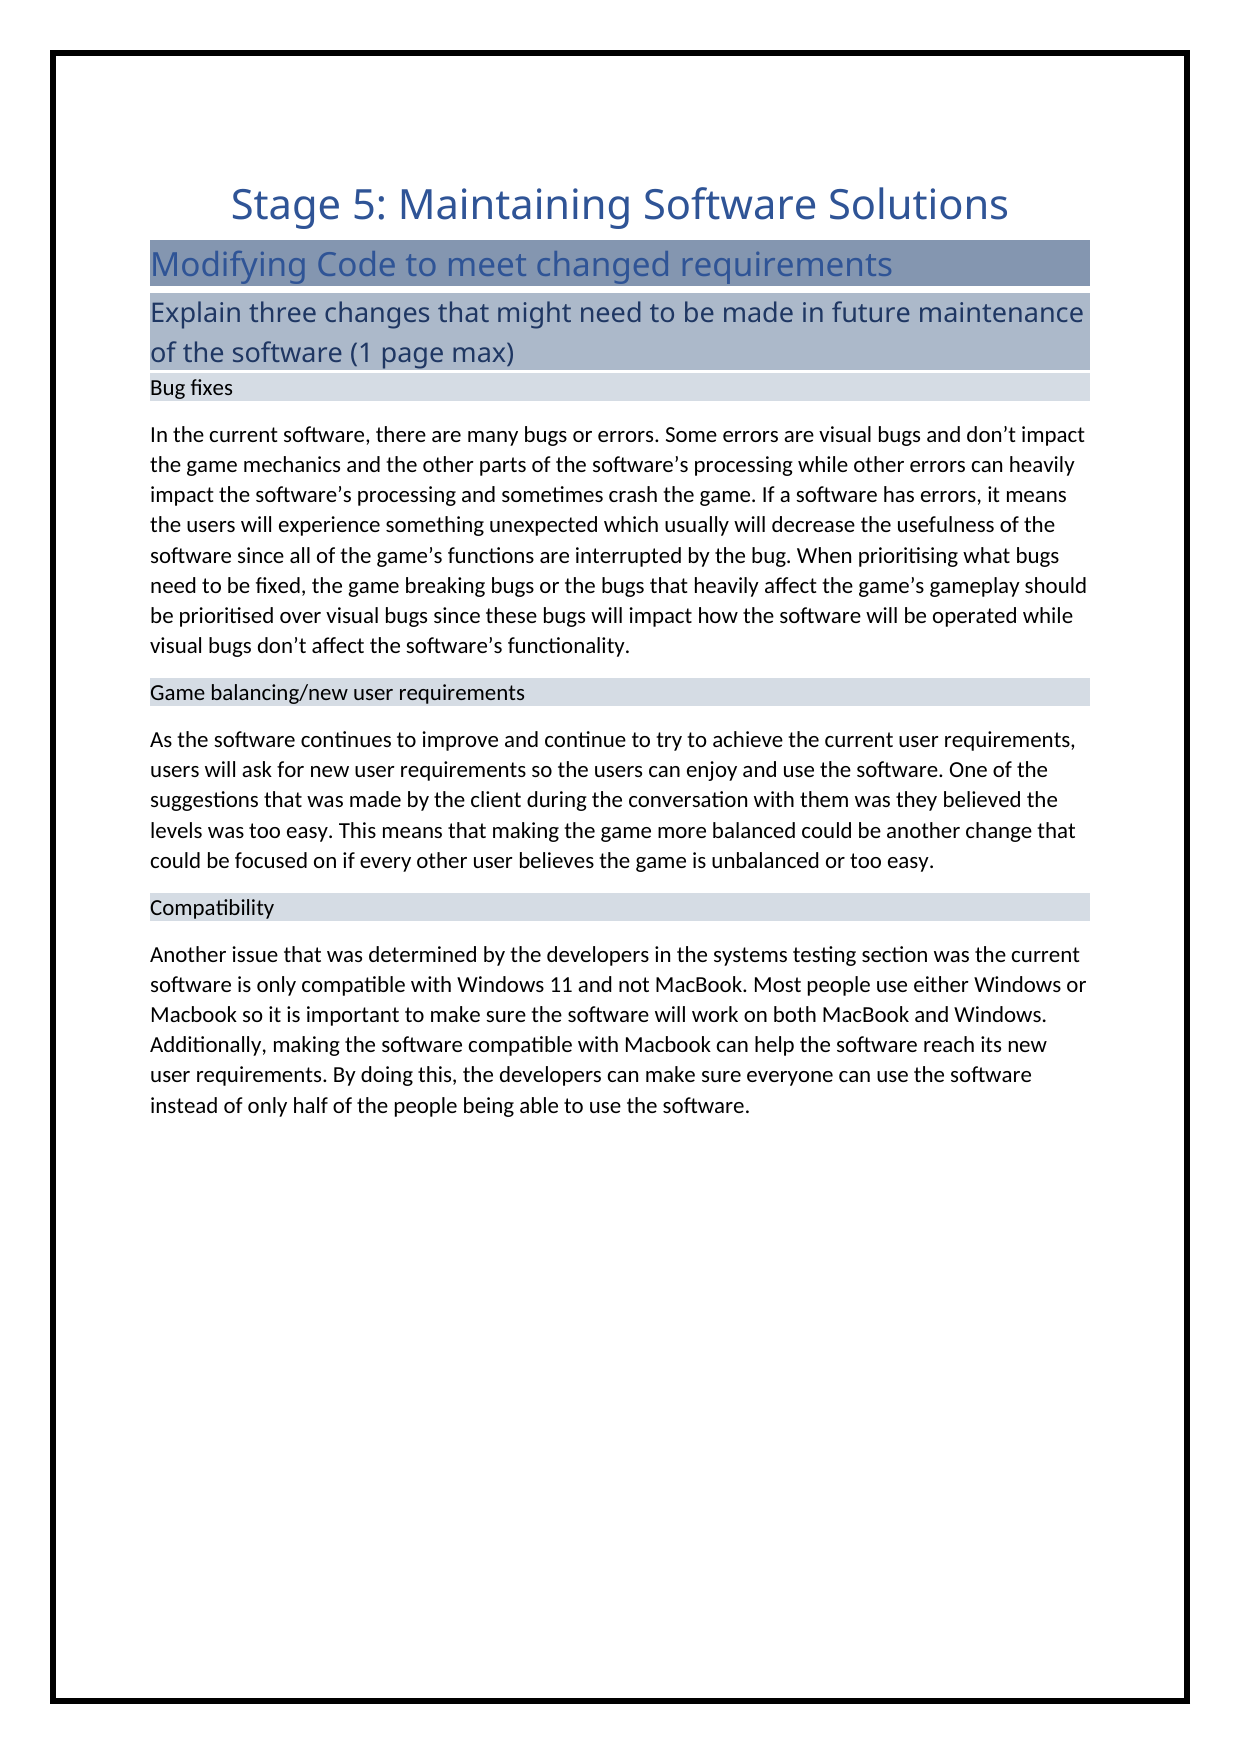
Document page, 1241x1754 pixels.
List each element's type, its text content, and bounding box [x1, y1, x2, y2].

subtitle Stage 5: Maintaining Software Solutions [150, 175, 1090, 232]
text As the software continues to improve and continue to try to achieve the current user requirements, users will ask for new user requirements so the users can enjoy and use the software. One of the suggestions that was made by the client during the conversation with them was they believed the levels was too easy. This means that making the game more balanced could be another change that could be focused on if every other user believes the game is unbalanced or too easy. [150, 725, 1090, 874]
text Game balancing/new user requirements [150, 678, 1090, 706]
subtitle Explain three changes that might need to be made in future maintenance of the software (1 page max) [150, 293, 1090, 370]
text Compatibility [150, 893, 1090, 921]
text Bug fixes [150, 373, 1090, 401]
text Another issue that was determined by the developers in the systems testing section was the current software is only compatible with Windows 11 and not MacBook. Most people use either Windows or Macbook so it is important to make sure the software will work on both MacBook and Windows. Additionally, making the software compatible with Macbook can help the software reach its new user requirements. By doing this, the developers can make sure everyone can use the software instead of only half of the people being able to use the software. [150, 940, 1090, 1119]
text In the current software, there are many bugs or errors. Some errors are visual bugs and don’t impact the game mechanics and the other parts of the software’s processing while other errors can heavily impact the software’s processing and sometimes crash the game. If a software has errors, it means the users will experience something unexpected which usually will decrease the usefulness of the software since all of the game’s functions are interrupted by the bug. When prioritising what bugs need to be fixed, the game breaking bugs or the bugs that heavily affect the game’s gameplay should be prioritised over visual bugs since these bugs will impact how the software will be operated while visual bugs don’t affect the software’s functionality. [150, 420, 1090, 659]
subtitle Modifying Code to meet changed requirements [150, 240, 1090, 286]
